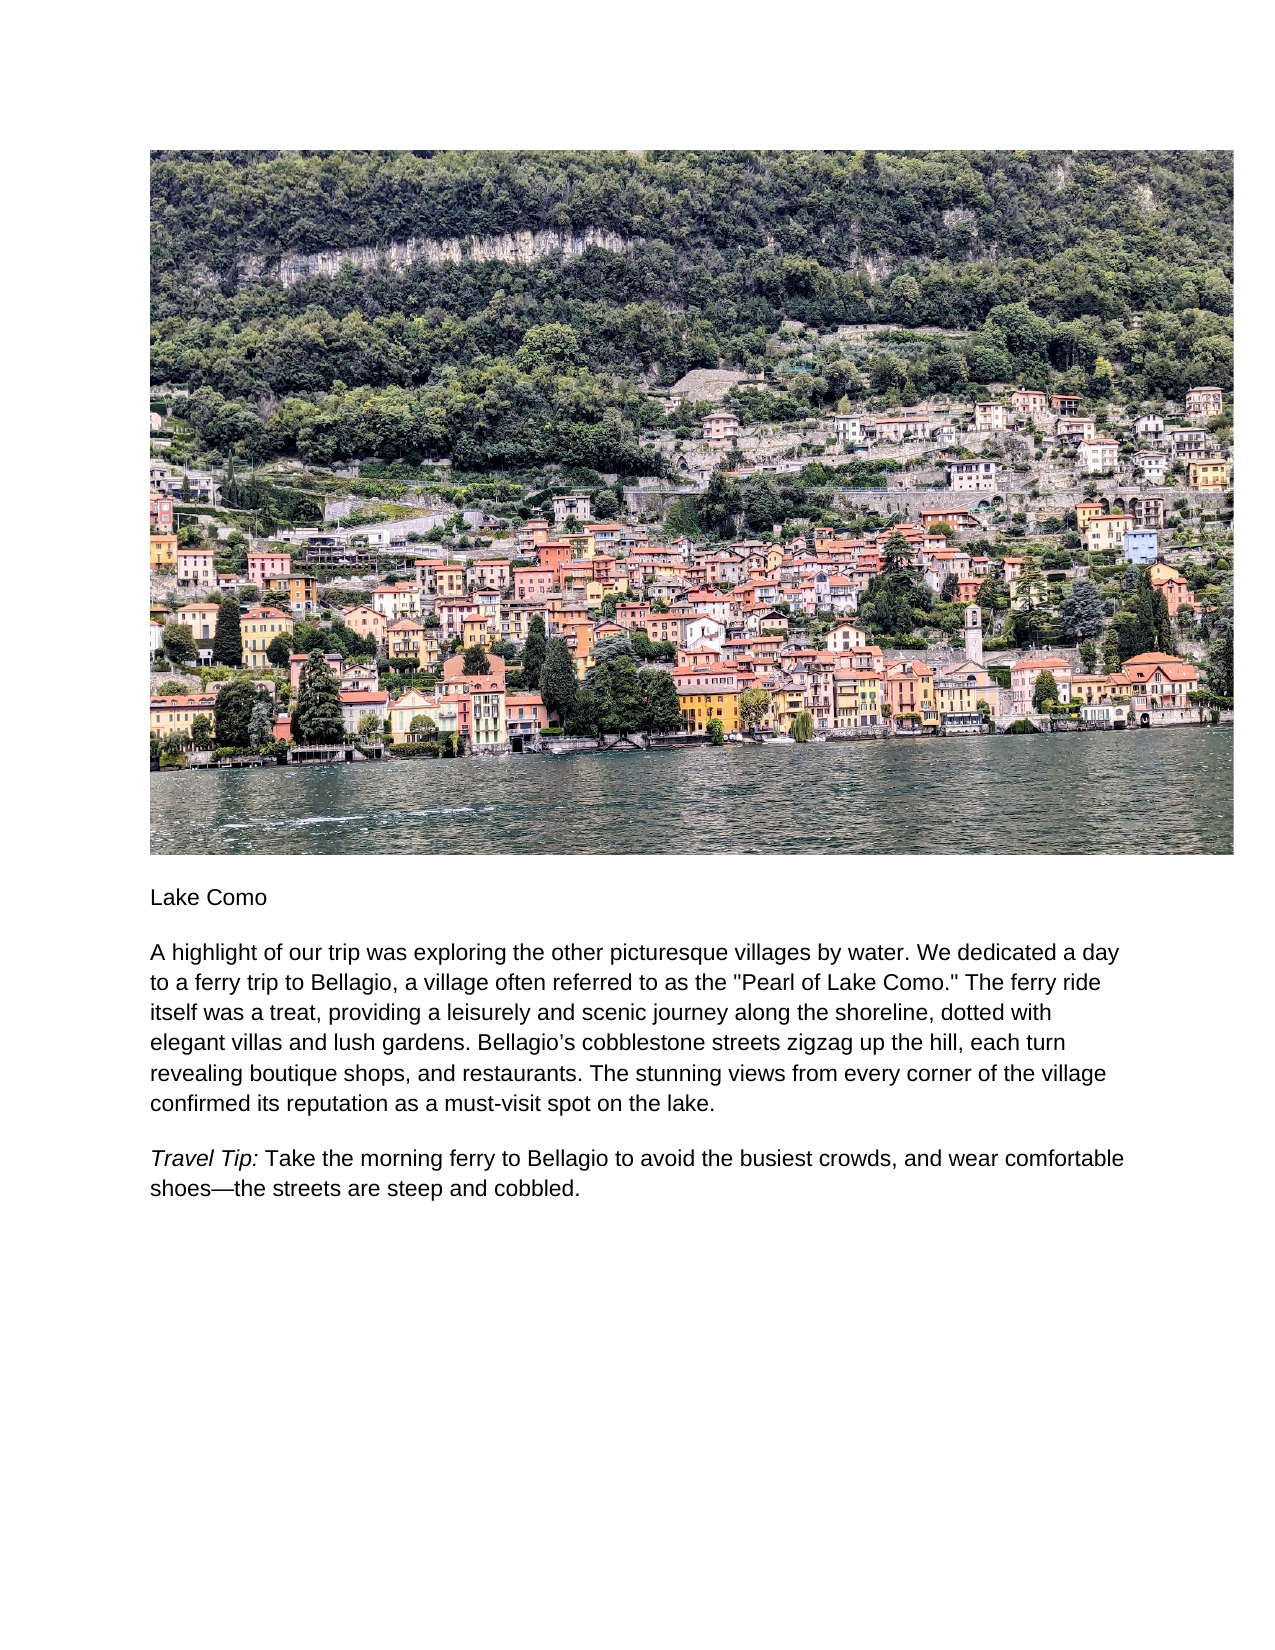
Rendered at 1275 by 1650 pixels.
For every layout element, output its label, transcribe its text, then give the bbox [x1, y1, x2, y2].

picture [150, 150, 1234, 855]
text Travel Tip: Take the morning ferry to Bellagio to avoid the busiest crowds, and wear comfortable shoes—the streets are steep and cobbled. [150, 1145, 1125, 1202]
text A highlight of our trip was exploring the other picturesque villages by water. We dedicated a day to a ferry trip to Bellagio, a village often referred to as the "Pearl of Lake Como." The ferry ride itself was a treat, providing a leisurely and scenic journey along the shoreline, dotted with elegant villas and lush gardens. Bellagio’s cobblestone streets zigzag up the hill, each turn revealing boutique shops, and restaurants. The stunning views from every corner of the village confirmed its reputation as a must-visit spot on the lake. [150, 939, 1125, 1116]
text Lake Como [150, 883, 1125, 910]
